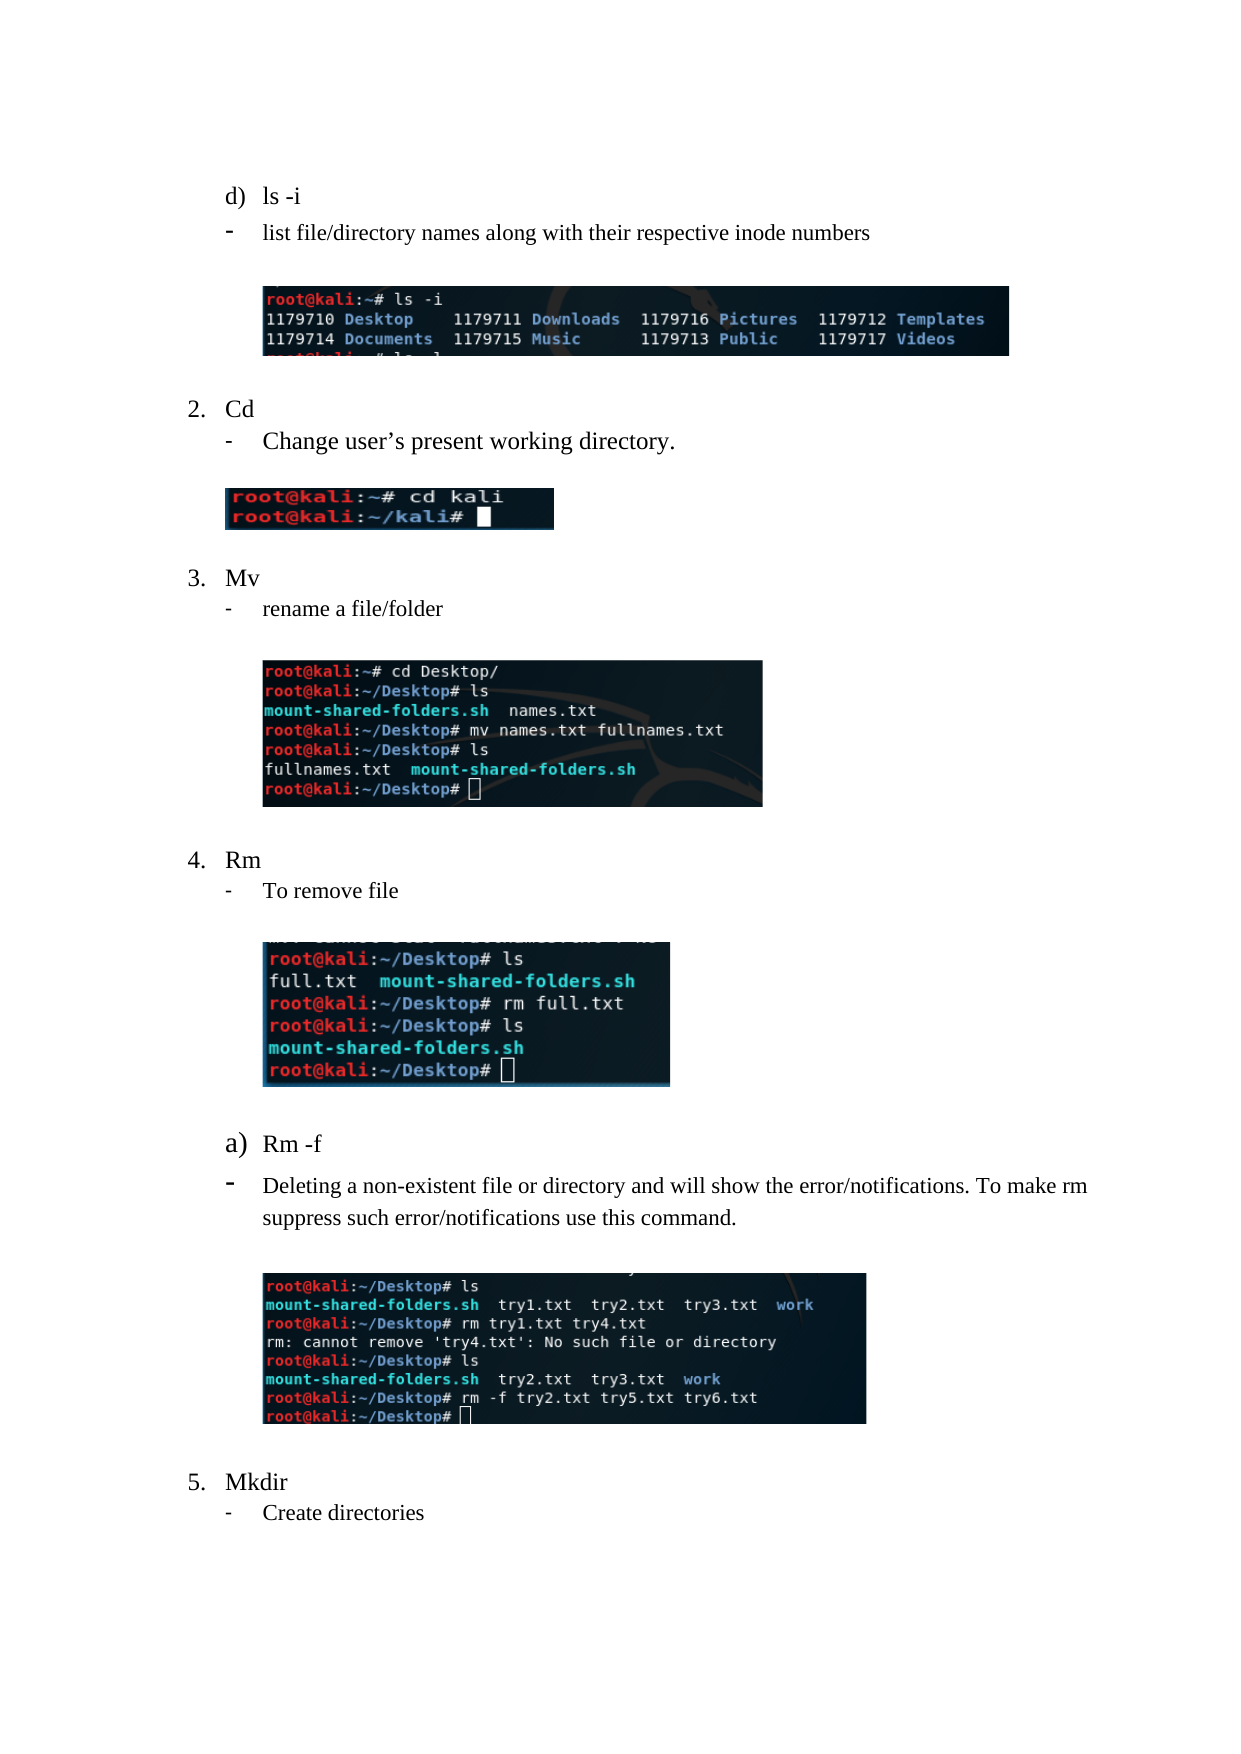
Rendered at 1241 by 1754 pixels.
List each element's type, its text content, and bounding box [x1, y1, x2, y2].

picture [262, 1273, 867, 1424]
list To remove file [225, 876, 1090, 904]
list Cd [187, 394, 1090, 422]
list Mkdir [187, 1467, 1090, 1496]
picture [225, 488, 554, 530]
list Create directories [225, 1498, 1090, 1526]
list rename a file/folder [225, 594, 1090, 622]
picture [262, 660, 763, 807]
picture [262, 942, 671, 1087]
list Mv [187, 563, 1090, 591]
list Deleting a non-existent file or directory and will show the error/notifications. To make rm suppress such error/notifications use this command. [225, 1161, 1090, 1230]
list list file/directory names along with their respective inode numbers [225, 212, 1090, 248]
list Rm -f [225, 1125, 1090, 1158]
list ls -i [225, 181, 1090, 210]
list Rm [187, 845, 1090, 874]
picture [262, 286, 1010, 356]
list Change user’s present working directory. [225, 425, 1090, 455]
